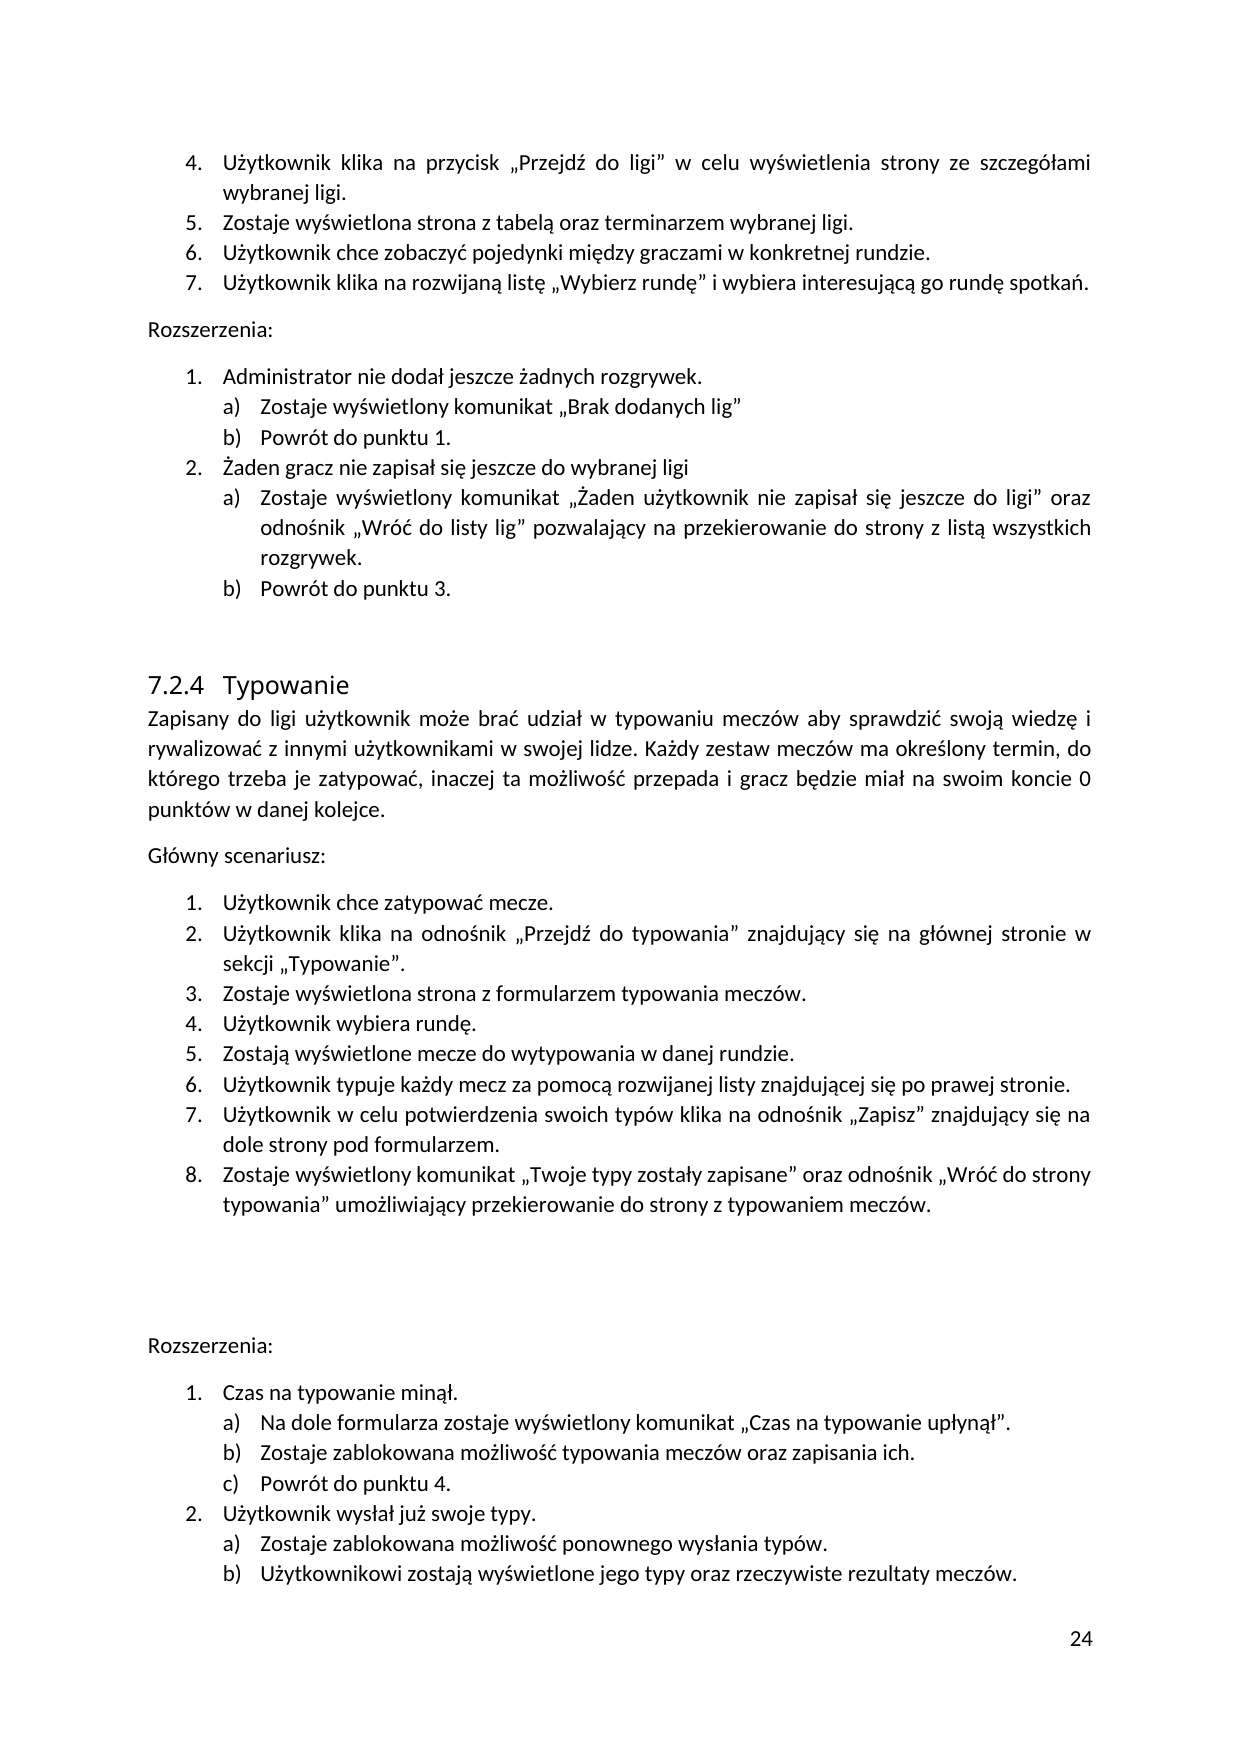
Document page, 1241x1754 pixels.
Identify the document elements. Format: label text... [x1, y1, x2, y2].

list Użytkownik chce zobaczyć pojedynki między graczami w konkretnej rundzie. [185, 238, 1093, 266]
list Żaden gracz nie zapisał się jeszcze do wybranej ligi [185, 453, 1093, 481]
list Powrót do punktu 3. [223, 574, 1093, 602]
list Zostaje zablokowana możliwość ponownego wysłania typów. [223, 1529, 1093, 1557]
list Zostaje zablokowana możliwość typowania meczów oraz zapisania ich. [223, 1438, 1093, 1467]
list Czas na typowanie minął. [185, 1378, 1093, 1406]
list Powrót do punktu 1. [223, 423, 1093, 451]
list Użytkownik klika na odnośnik „Przejdź do typowania” znajdujący się na głównej stronie w sekcji „Typowanie”. [185, 919, 1093, 977]
list Zostaje wyświetlony komunikat „Brak dodanych lig” [223, 392, 1093, 420]
list Zostaje wyświetlona strona z formularzem typowania meczów. [185, 979, 1093, 1007]
list Powrót do punktu 4. [223, 1469, 1093, 1497]
text Rozszerzenia: [148, 315, 1093, 343]
list Zostaje wyświetlona strona z tabelą oraz terminarzem wybranej ligi. [185, 208, 1093, 236]
list Administrator nie dodał jeszcze żadnych rozgrywek. [185, 362, 1093, 390]
list Zostają wyświetlone mecze do wytypowania w danej rundzie. [185, 1039, 1093, 1068]
list Użytkownik wysłał już swoje typy. [185, 1499, 1093, 1527]
list Użytkownik chce zatypować mecze. [185, 888, 1093, 917]
list Użytkownikowi zostają wyświetlone jego typy oraz rzeczywiste rezultaty meczów. [223, 1559, 1093, 1587]
list Na dole formularza zostaje wyświetlony komunikat „Czas na typowanie upłynął”. [223, 1408, 1093, 1436]
text Zapisany do ligi użytkownik może brać udział w typowaniu meczów aby sprawdzić swoją wiedzę i rywalizować z innymi użytkownikami w swojej lidze. Każdy zestaw meczów ma określony termin, do którego trzeba je zatypować, inaczej ta możliwość przepada i gracz będzie miał na swoim koncie 0 punktów w danej kolejce. [148, 704, 1093, 823]
subtitle Typowanie [148, 667, 1093, 701]
list Użytkownik klika na rozwijaną listę „Wybierz rundę” i wybiera interesującą go rundę spotkań. [185, 268, 1093, 296]
text Rozszerzenia: [148, 1331, 1093, 1359]
list Zostaje wyświetlony komunikat „Twoje typy zostały zapisane” oraz odnośnik „Wróć do strony typowania” umożliwiający przekierowanie do strony z typowaniem meczów. [185, 1160, 1093, 1219]
list Użytkownik klika na przycisk „Przejdź do ligi” w celu wyświetlenia strony ze szczegółami wybranej ligi. [185, 148, 1093, 206]
list Użytkownik w celu potwierdzenia swoich typów klika na odnośnik „Zapisz” znajdujący się na dole strony pod formularzem. [185, 1100, 1093, 1158]
list Użytkownik typuje każdy mecz za pomocą rozwijanej listy znajdującej się po prawej stronie. [185, 1070, 1093, 1098]
text Główny scenariusz: [148, 842, 1093, 870]
list Zostaje wyświetlony komunikat „Żaden użytkownik nie zapisał się jeszcze do ligi” oraz odnośnik „Wróć do listy lig” pozwalający na przekierowanie do strony z listą wszystkich rozgrywek. [223, 483, 1093, 571]
list Użytkownik wybiera rundę. [185, 1009, 1093, 1037]
